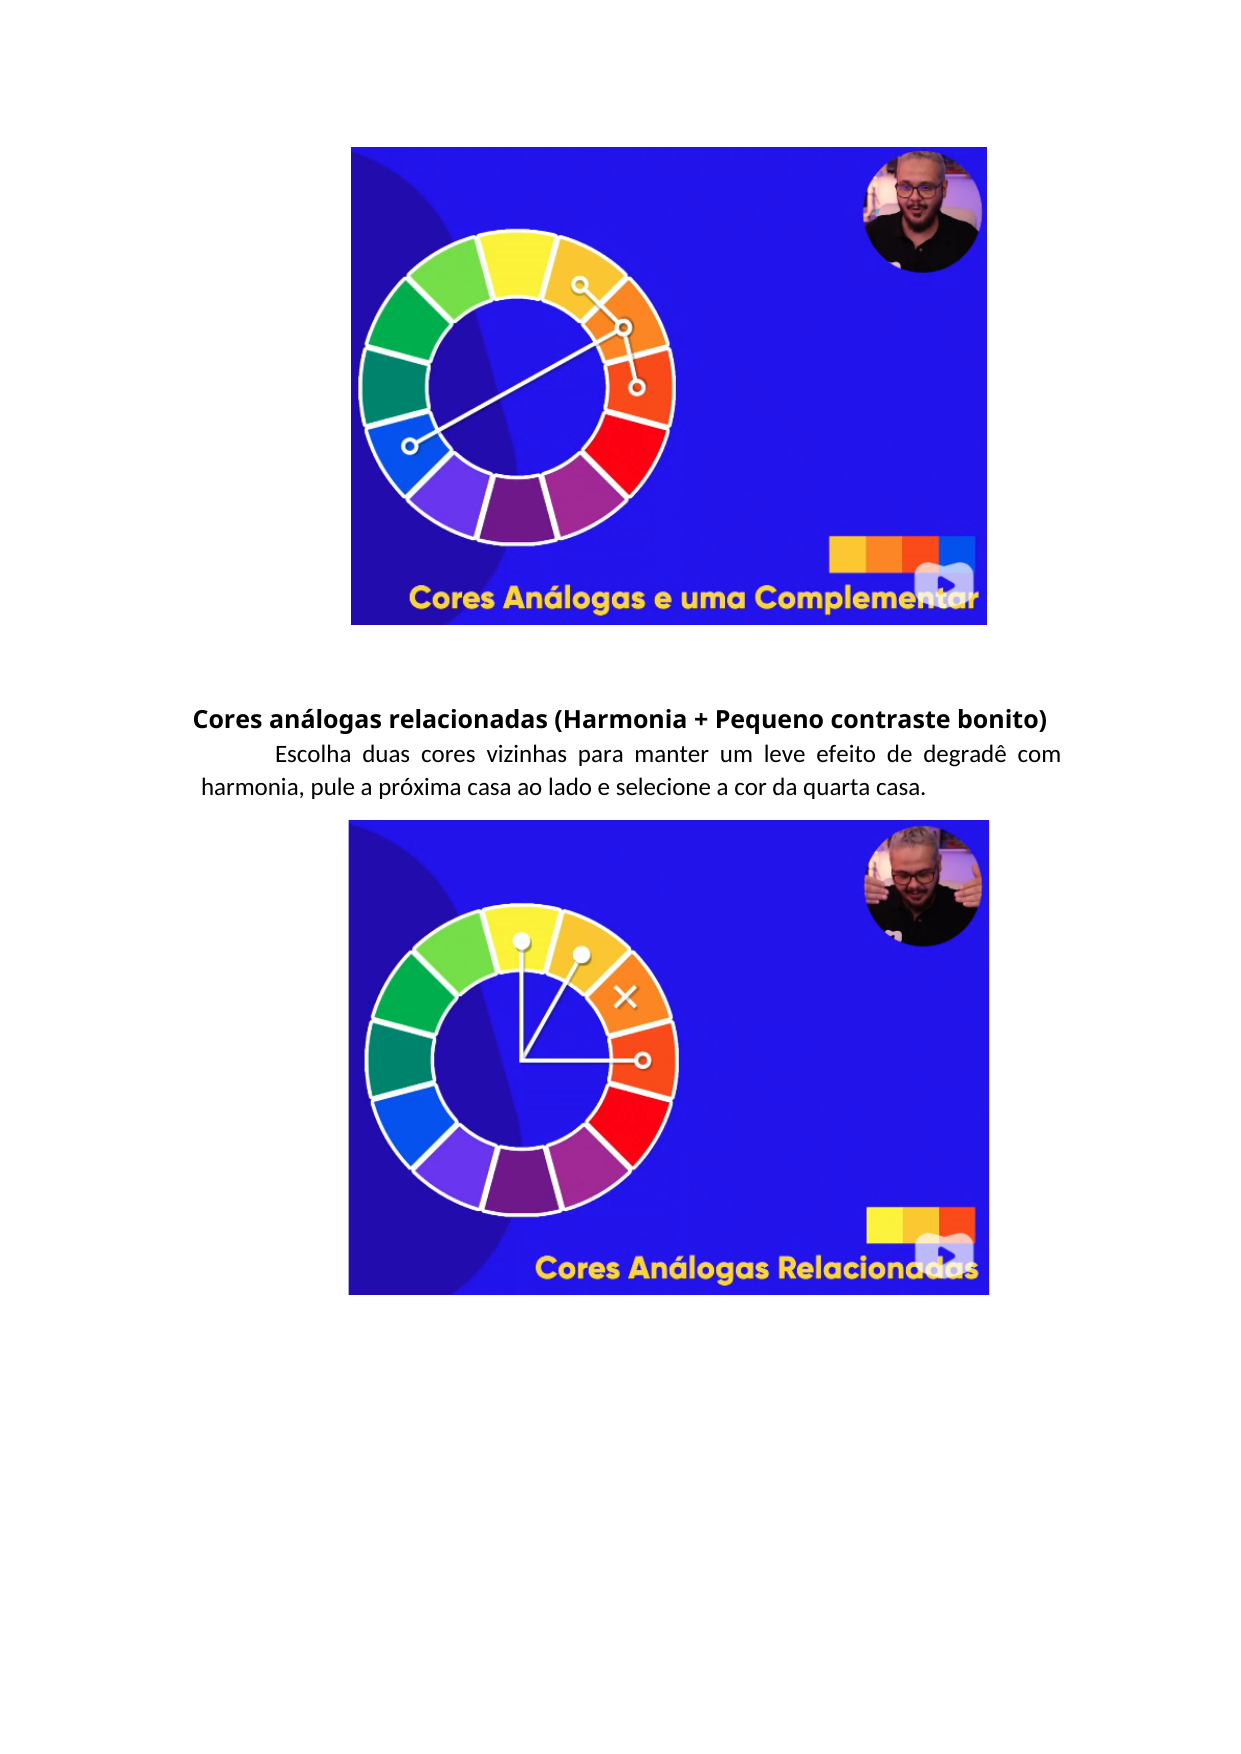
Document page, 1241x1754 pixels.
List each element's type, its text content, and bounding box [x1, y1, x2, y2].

text Escolha duas cores vizinhas para manter um leve efeito de degradê com harmonia, pule a próxima casa ao lado e selecione a cor da quarta casa. [201, 738, 1063, 802]
picture [351, 147, 987, 625]
picture [348, 820, 990, 1295]
subtitle Cores análogas relacionadas (Harmonia + Pequeno contraste bonito) [177, 701, 1063, 736]
